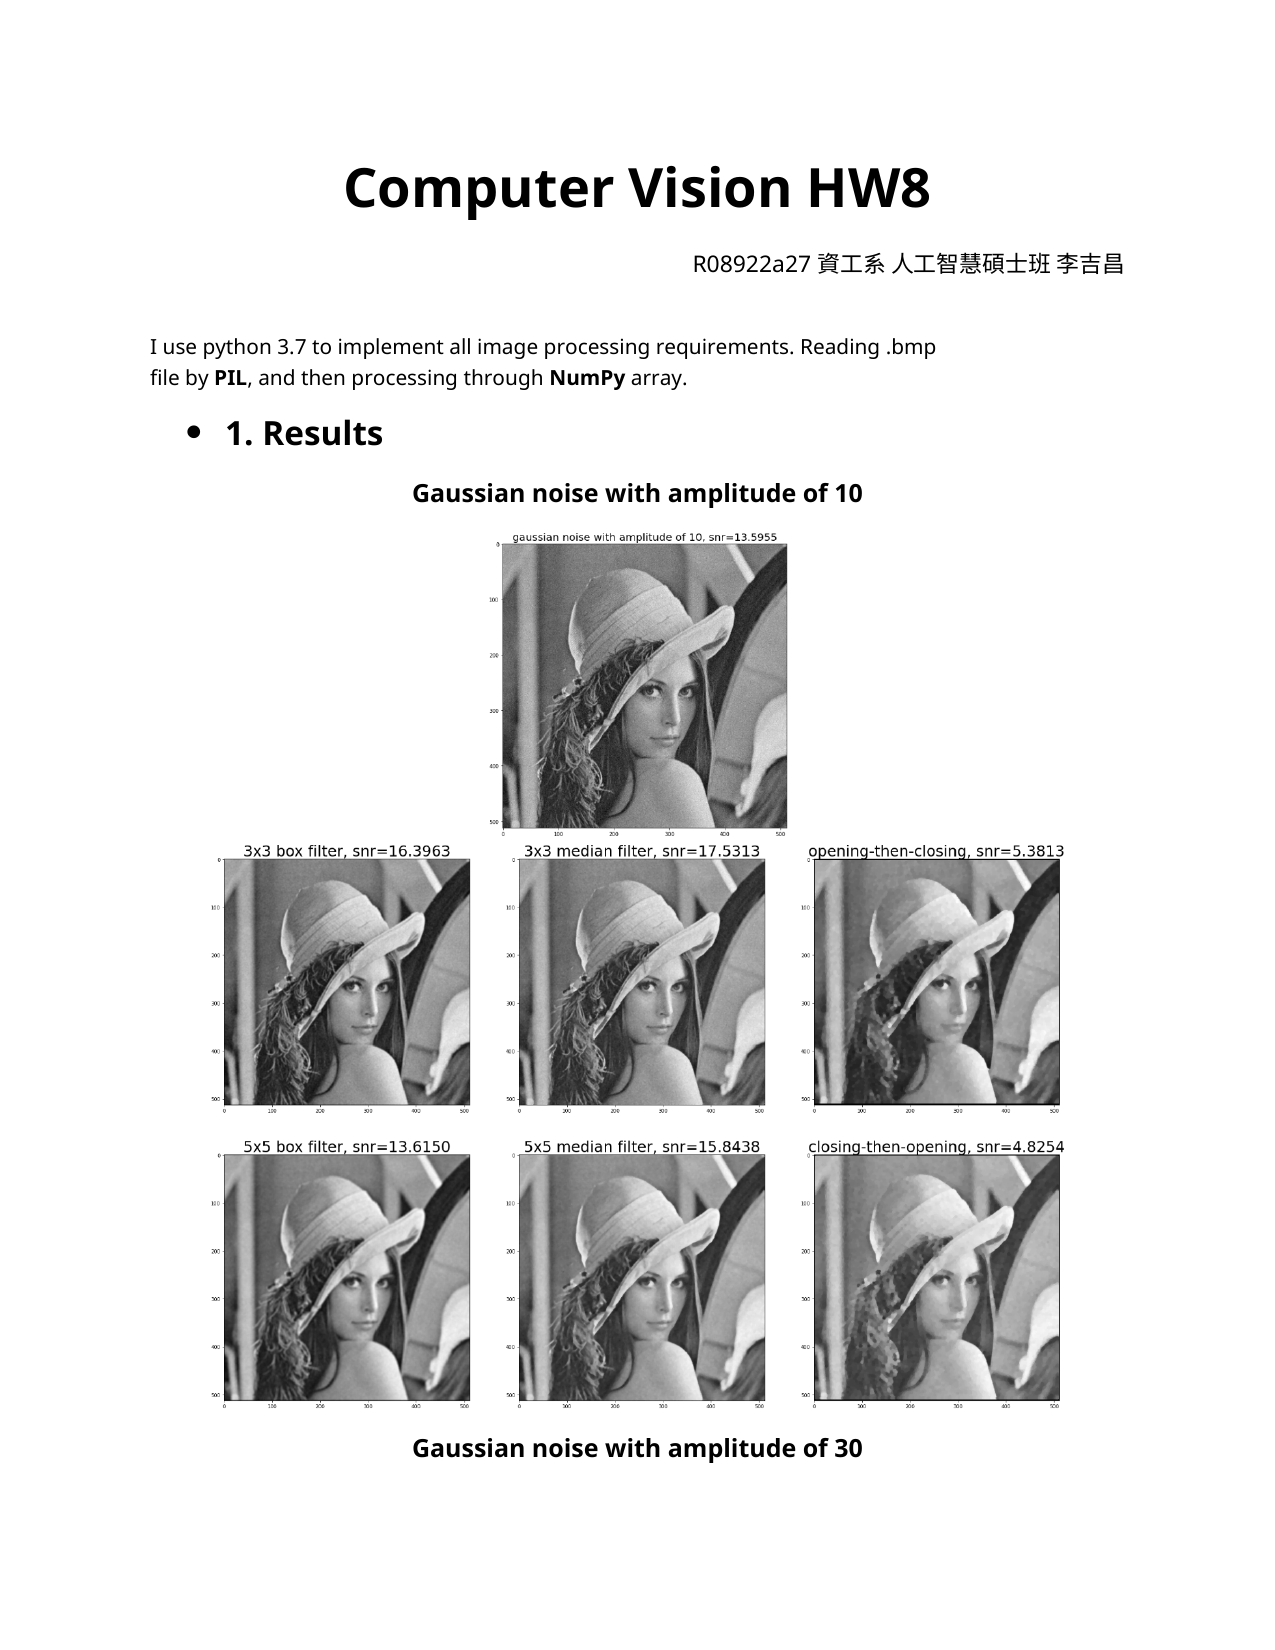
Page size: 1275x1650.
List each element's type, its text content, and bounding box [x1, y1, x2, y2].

picture [485, 529, 790, 840]
text R08922a27 資工系 人工智慧碩士班 李吉昌 [150, 246, 1125, 279]
text Gaussian noise with amplitude of 10 [150, 476, 1125, 510]
text Computer Vision HW8 [150, 150, 1125, 224]
picture [207, 842, 1068, 1412]
text I use python 3.7 to implement all image processing requirements. Reading .bmp file by PIL, and then processing through NumPy array. [150, 299, 964, 391]
list 1. Results [187, 410, 1125, 456]
text Gaussian noise with amplitude of 30 [150, 1431, 1125, 1465]
